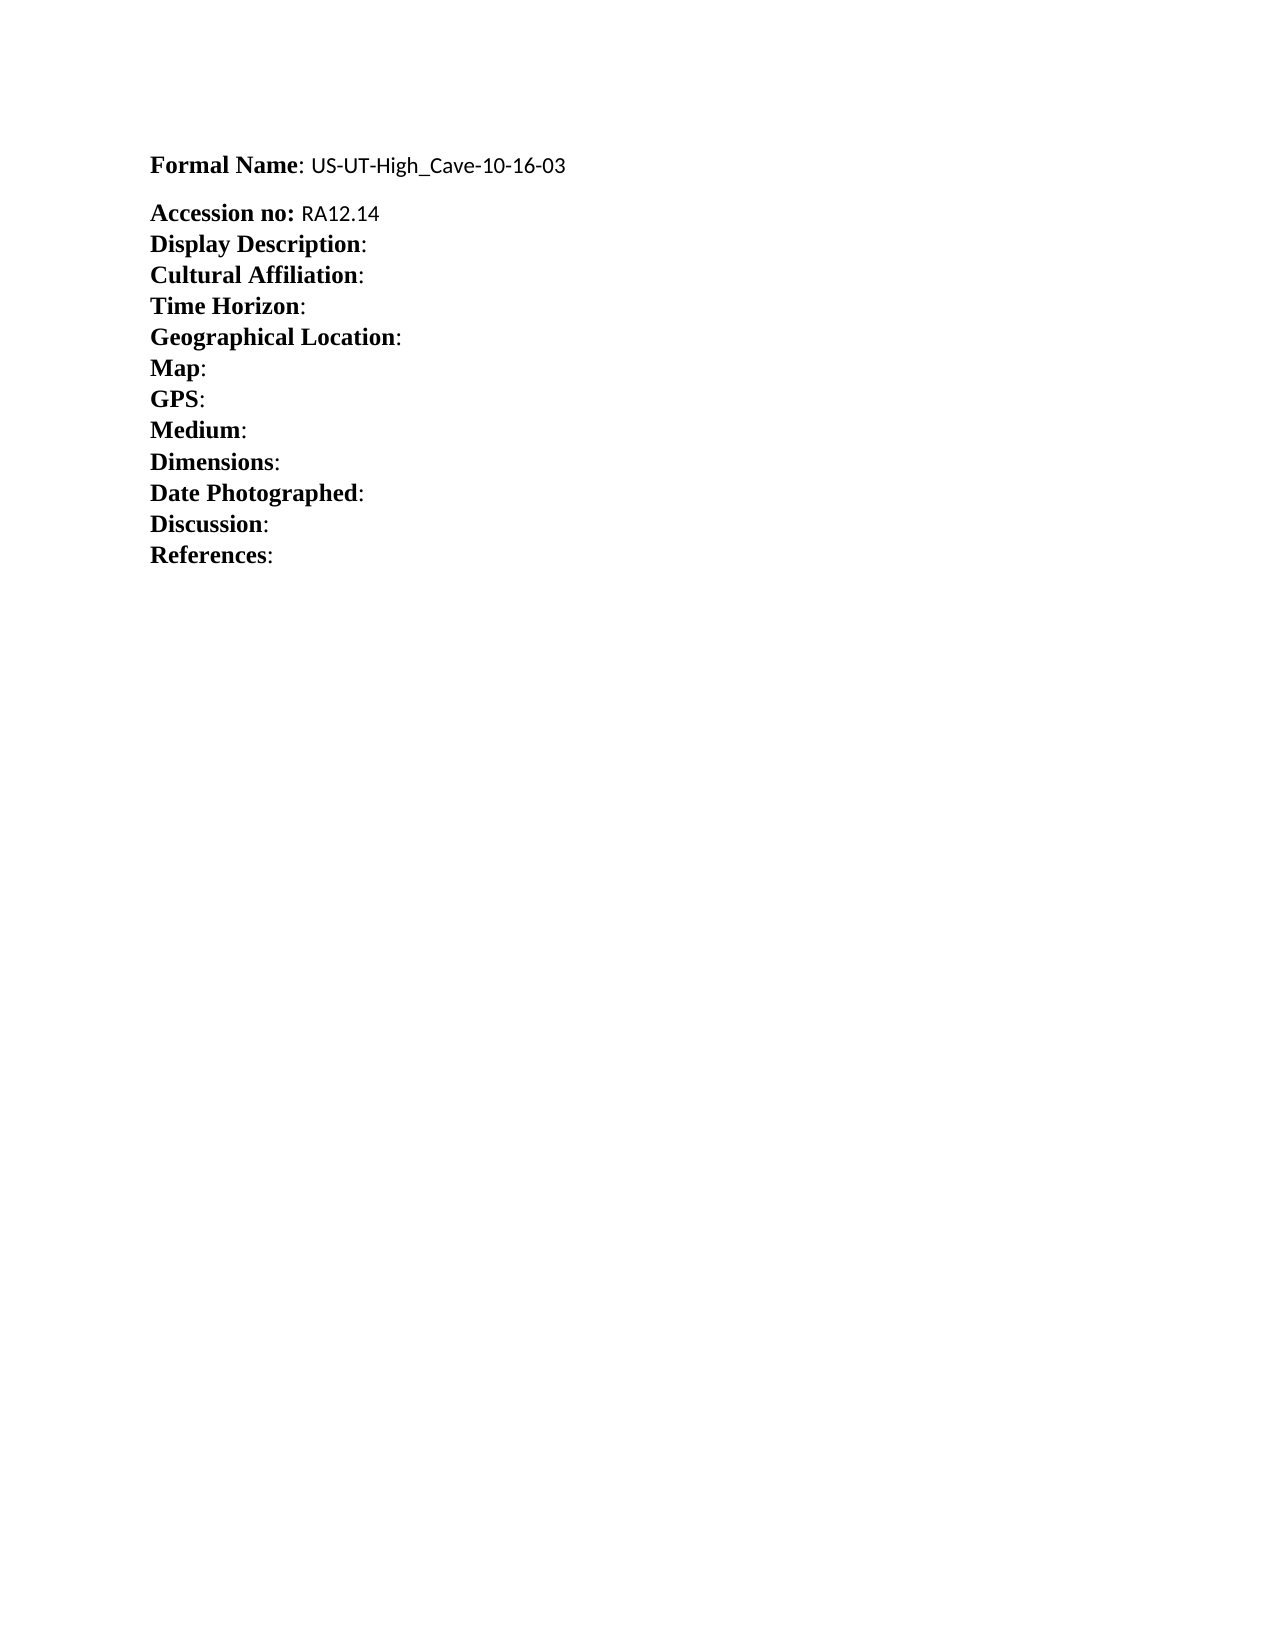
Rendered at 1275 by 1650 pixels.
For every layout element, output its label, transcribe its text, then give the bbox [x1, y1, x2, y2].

text Display Description: [150, 229, 1125, 258]
text Cultural Affiliation: [150, 260, 1125, 289]
text Discussion: [150, 509, 1125, 537]
text Dimensions: [150, 447, 1125, 475]
text Map: [150, 353, 1125, 382]
text Accession no: RA12.14 [150, 198, 1125, 227]
text Date Photographed: [150, 478, 1125, 506]
text References: [150, 540, 1125, 568]
text Time Horizon: [150, 291, 1125, 320]
text Formal Name: US-UT-High_Cave-10-16-03 [150, 150, 1125, 179]
text Geographical Location: [150, 322, 1125, 351]
text GPS: [150, 384, 1125, 413]
text Medium: [150, 416, 1125, 444]
